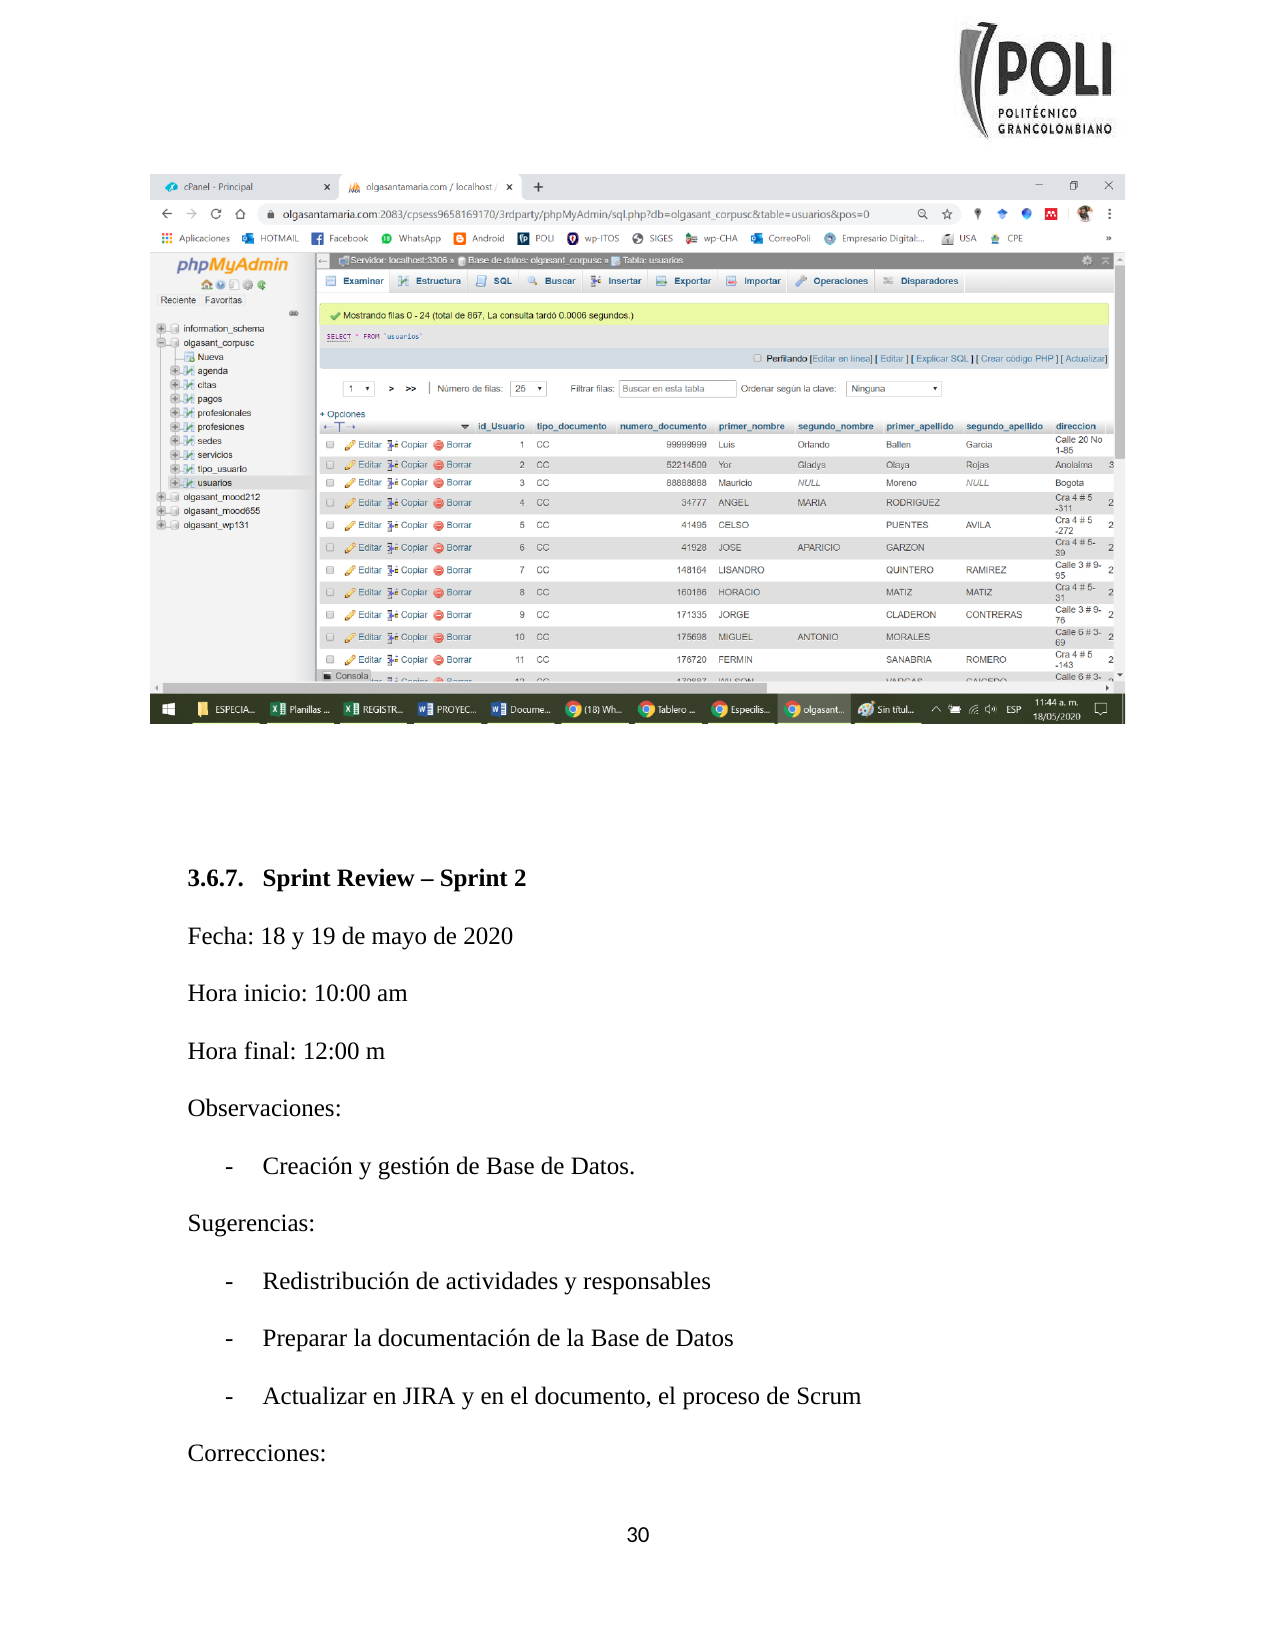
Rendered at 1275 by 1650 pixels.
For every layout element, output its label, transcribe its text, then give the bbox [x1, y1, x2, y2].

text Sugerencias: [187, 1208, 1125, 1237]
text Hora final: 12:00 m [187, 1036, 1125, 1064]
list Actualizar en JIRA y en el documento, el proceso de Scrum [225, 1381, 1125, 1409]
text Fecha: 18 y 19 de mayo de 2020 [187, 921, 1125, 949]
text Correcciones: [187, 1438, 1125, 1467]
picture [150, 174, 1125, 724]
picture [946, 16, 1125, 154]
text Hora inicio: 10:00 am [187, 978, 1125, 1007]
subtitle Sprint Review – Sprint 2 [187, 863, 1125, 892]
text Observaciones: [187, 1093, 1125, 1122]
list Redistribución de actividades y responsables [225, 1266, 1125, 1294]
list Preparar la documentación de la Base de Datos [225, 1323, 1125, 1352]
list Creación y gestión de Base de Datos. [225, 1151, 1125, 1179]
